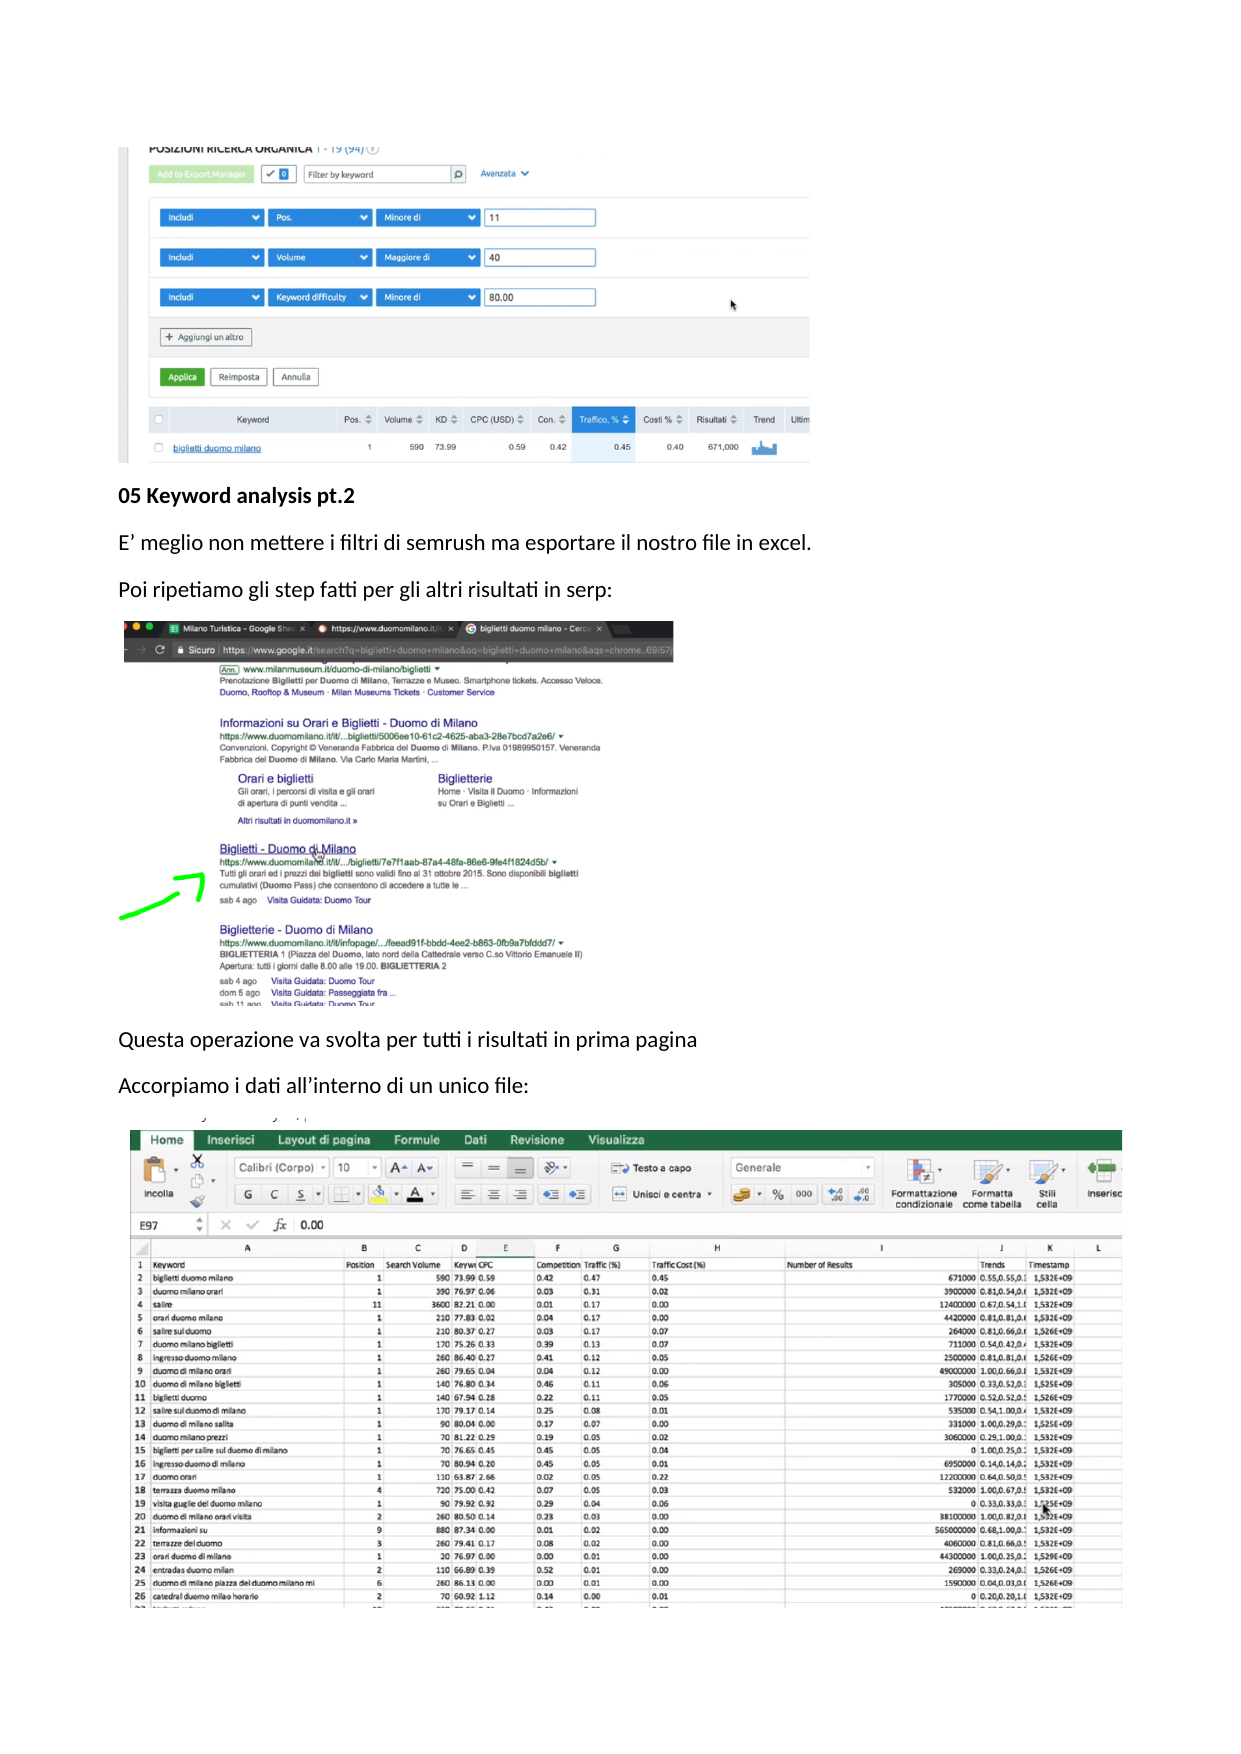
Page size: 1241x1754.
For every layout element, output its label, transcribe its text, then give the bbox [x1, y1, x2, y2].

text Questa operazione va svolta per tutti i risultati in prima pagina [118, 1025, 1122, 1053]
picture [118, 147, 810, 463]
picture [118, 621, 674, 1006]
text Accorpiamo i dati all’interno di un unico file: [118, 1072, 1122, 1099]
text 05 Keyword analysis pt.2 [118, 481, 1122, 509]
picture [118, 1118, 1123, 1608]
text Poi ripetiamo gli step fatti per gli altri risultati in serp: [118, 575, 1122, 603]
text E’ meglio non mettere i filtri di semrush ma esportare il nostro file in excel. [118, 528, 1122, 556]
